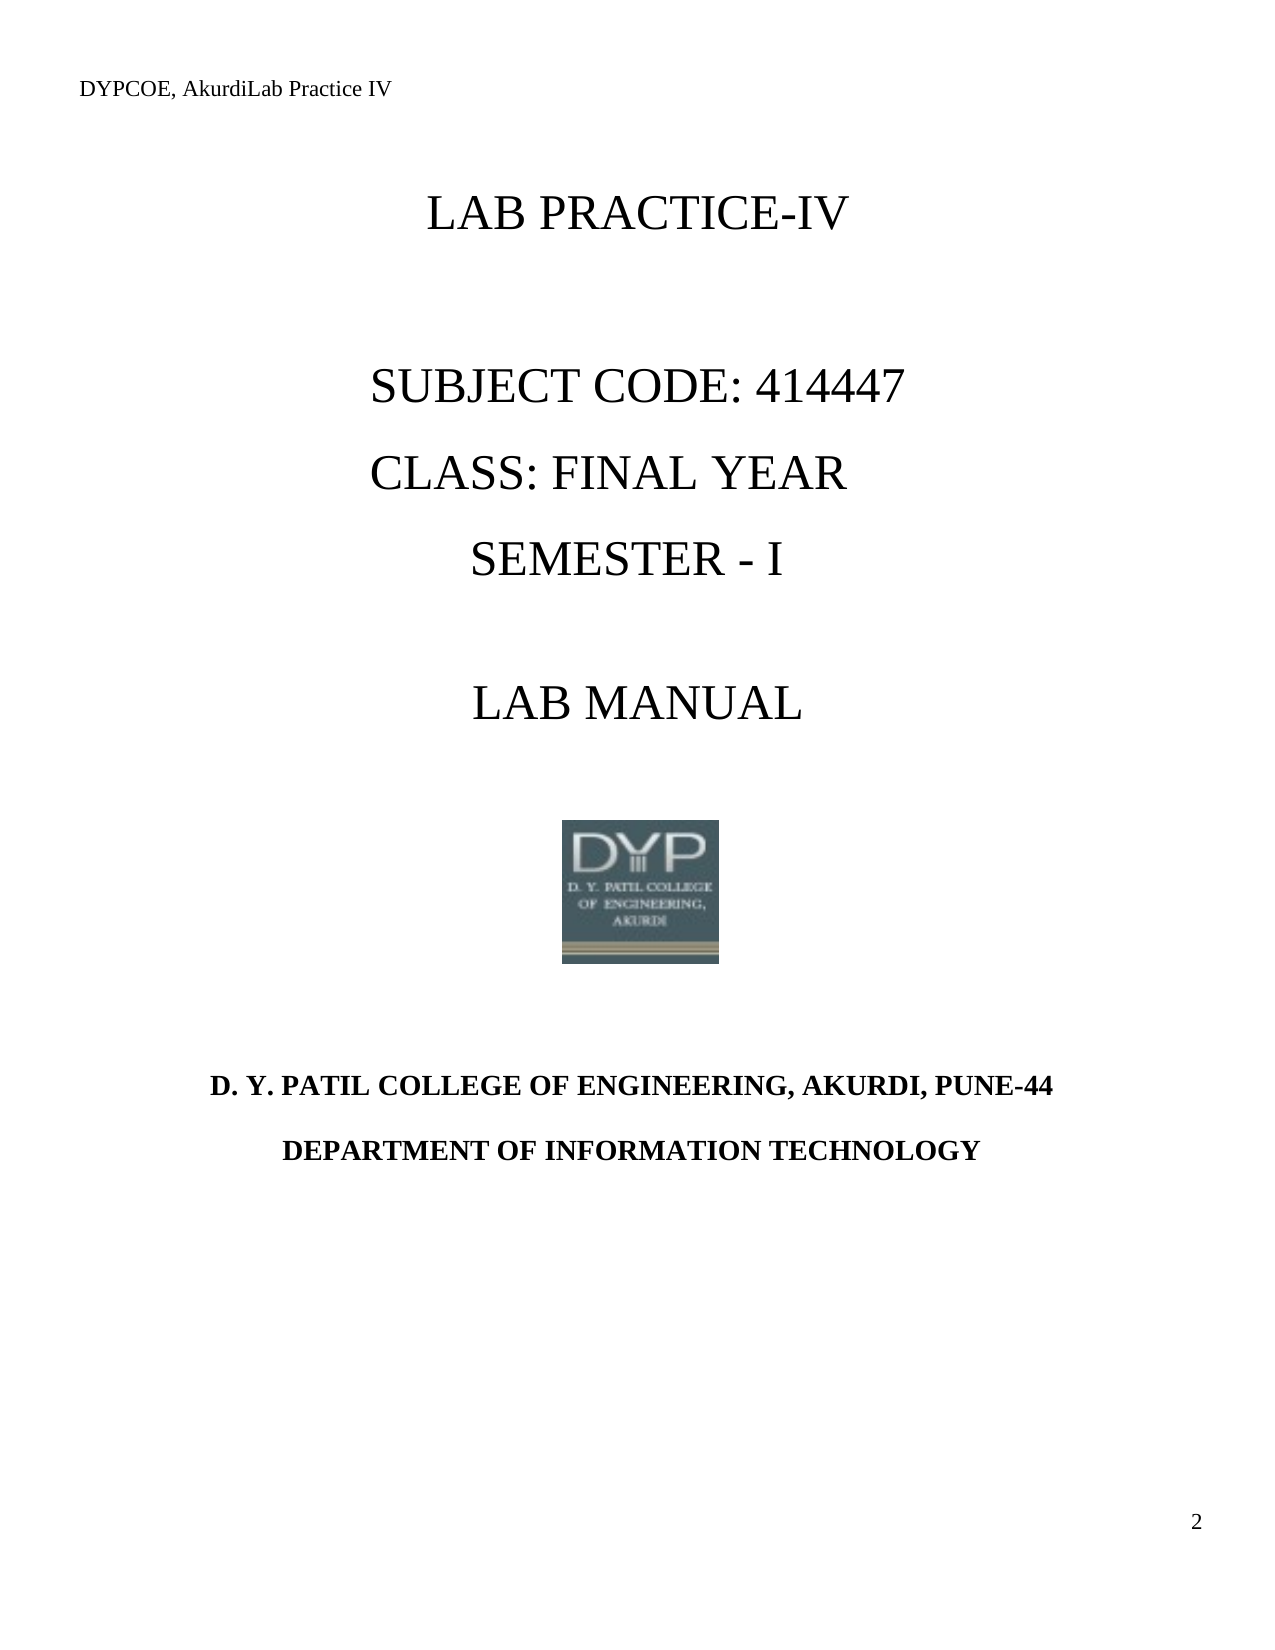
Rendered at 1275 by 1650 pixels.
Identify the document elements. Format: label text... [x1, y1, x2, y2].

text SUBJECT CODE: 414447 [209, 356, 1071, 414]
picture [562, 820, 719, 964]
text DEPARTMENT OF INFORMATION TECHNOLOGY [201, 1133, 1062, 1167]
text SEMESTER - I [209, 529, 1071, 586]
text LAB MANUAL [232, 673, 1043, 730]
text D. Y. PATIL COLLEGE OF ENGINEERING, AKURDI, PUNE-44 [201, 1068, 1062, 1102]
text CLASS: FINAL YEAR [209, 442, 1071, 500]
text LAB PRACTICE-IV [297, 183, 979, 240]
